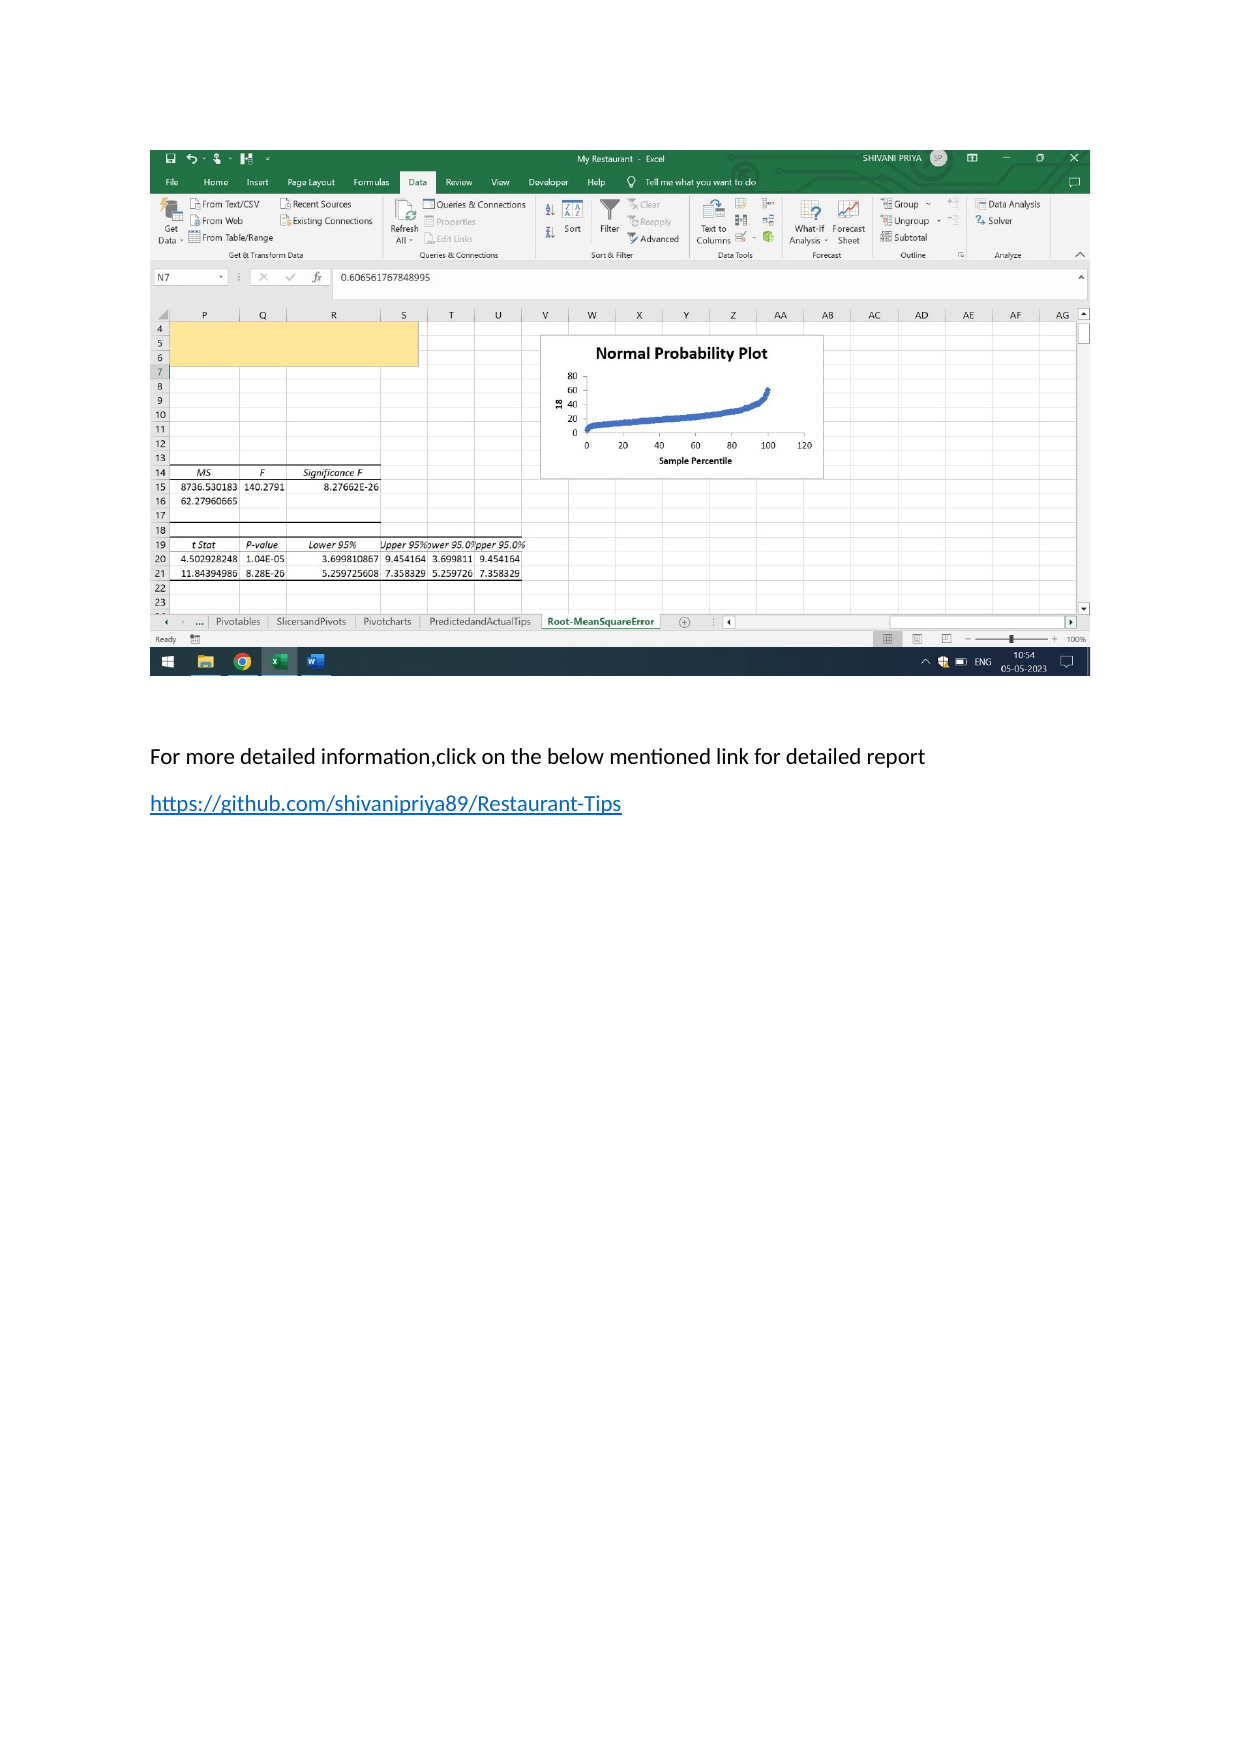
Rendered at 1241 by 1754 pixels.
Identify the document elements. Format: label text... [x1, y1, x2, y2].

text https://github.com/shivanipriya89/Restaurant-Tips [150, 789, 1090, 817]
picture [150, 150, 1091, 676]
text For more detailed information,click on the below mentioned link for detailed report [150, 742, 1090, 771]
